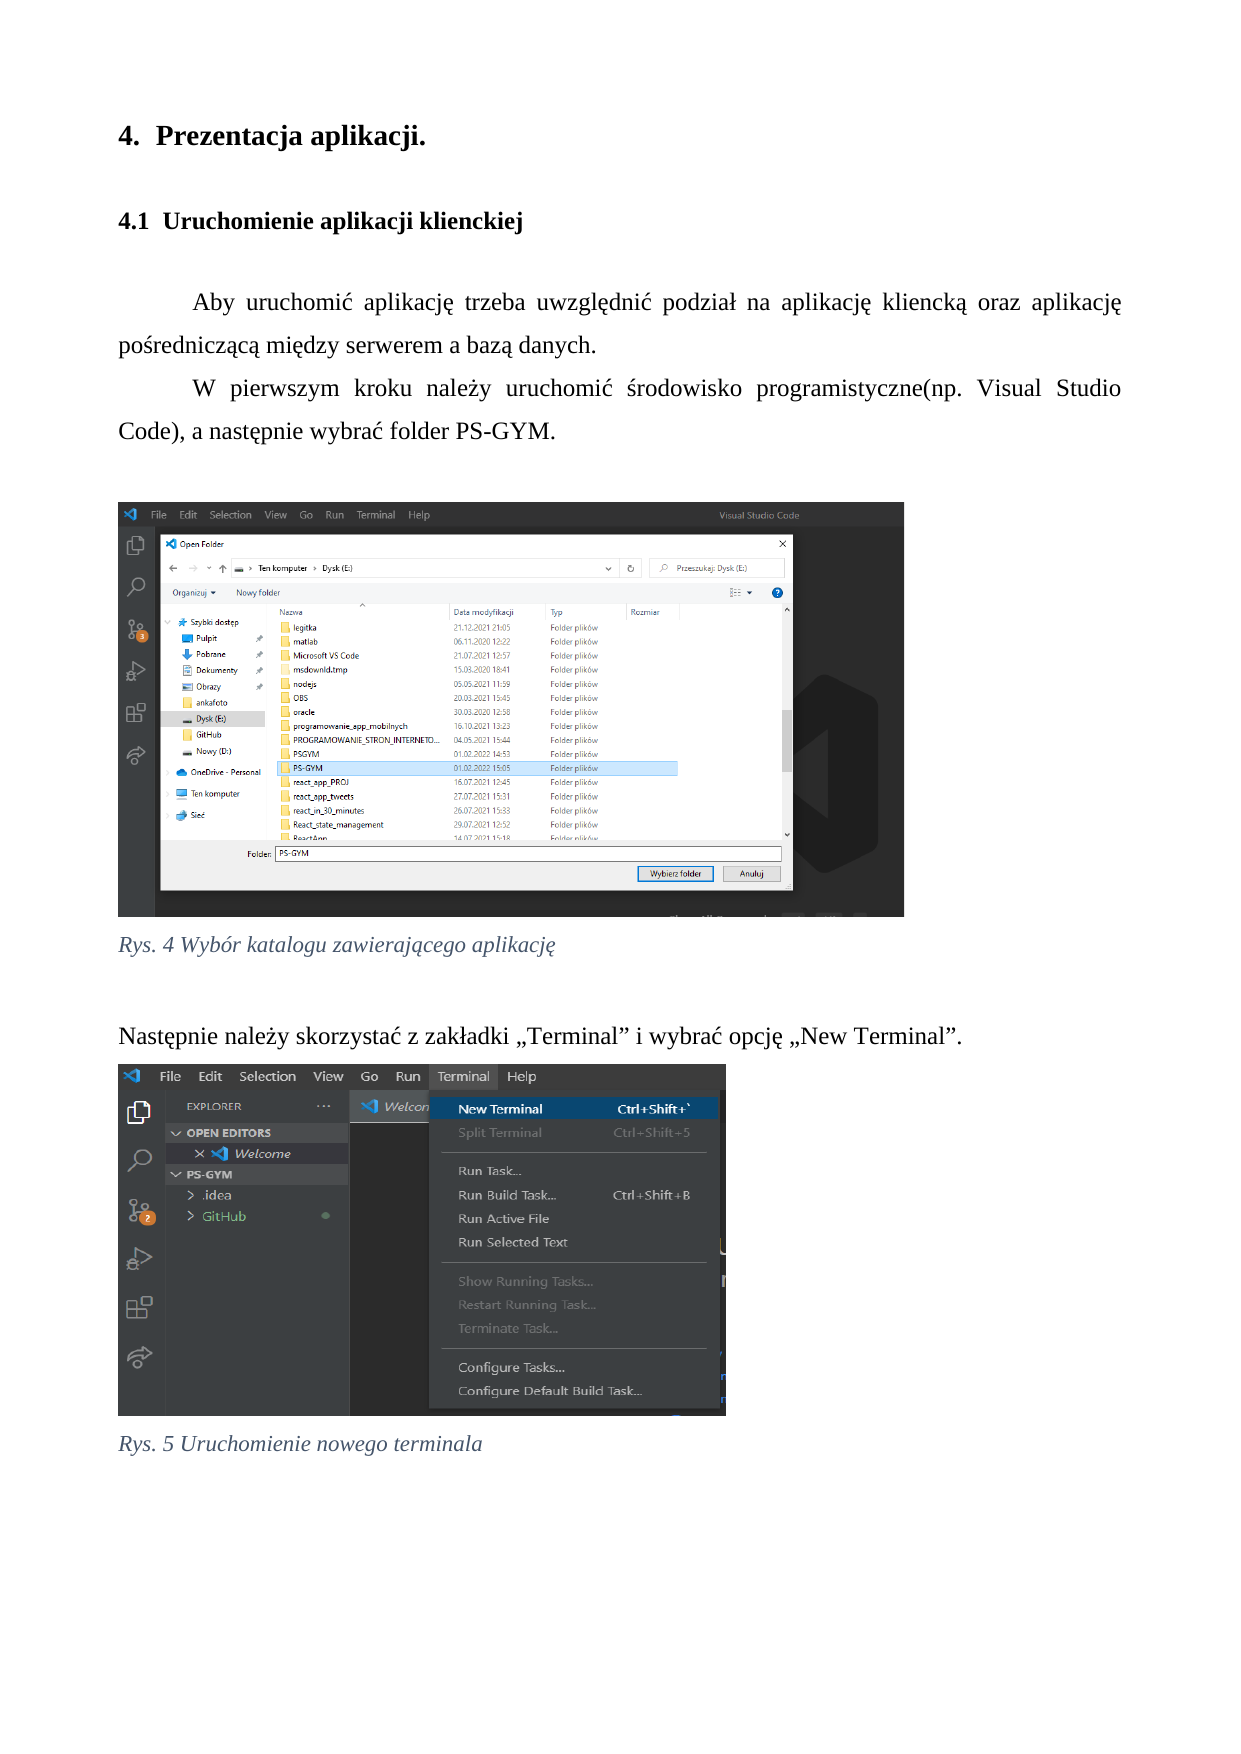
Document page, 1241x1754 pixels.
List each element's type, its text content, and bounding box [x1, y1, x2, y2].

subtitle 4.1 Uruchomienie aplikacji klienckiej [118, 206, 1122, 235]
text Aby uruchomić aplikację trzeba uwzględnić podział na aplikację kliencką oraz aplikację pośredniczącą między serwerem a bazą danych. [118, 287, 1122, 358]
picture [118, 1064, 726, 1416]
text W pierwszym kroku należy uruchomić środowisko programistyczne(np. Visual Studio Code), a następnie wybrać folder PS-GYM. [118, 373, 1122, 445]
picture [118, 502, 905, 917]
text Następnie należy skorzystać z zakładki „Terminal” i wybrać opcję „New Terminal”. [118, 1021, 1122, 1050]
subtitle Prezentacja aplikacji. [118, 118, 1122, 152]
